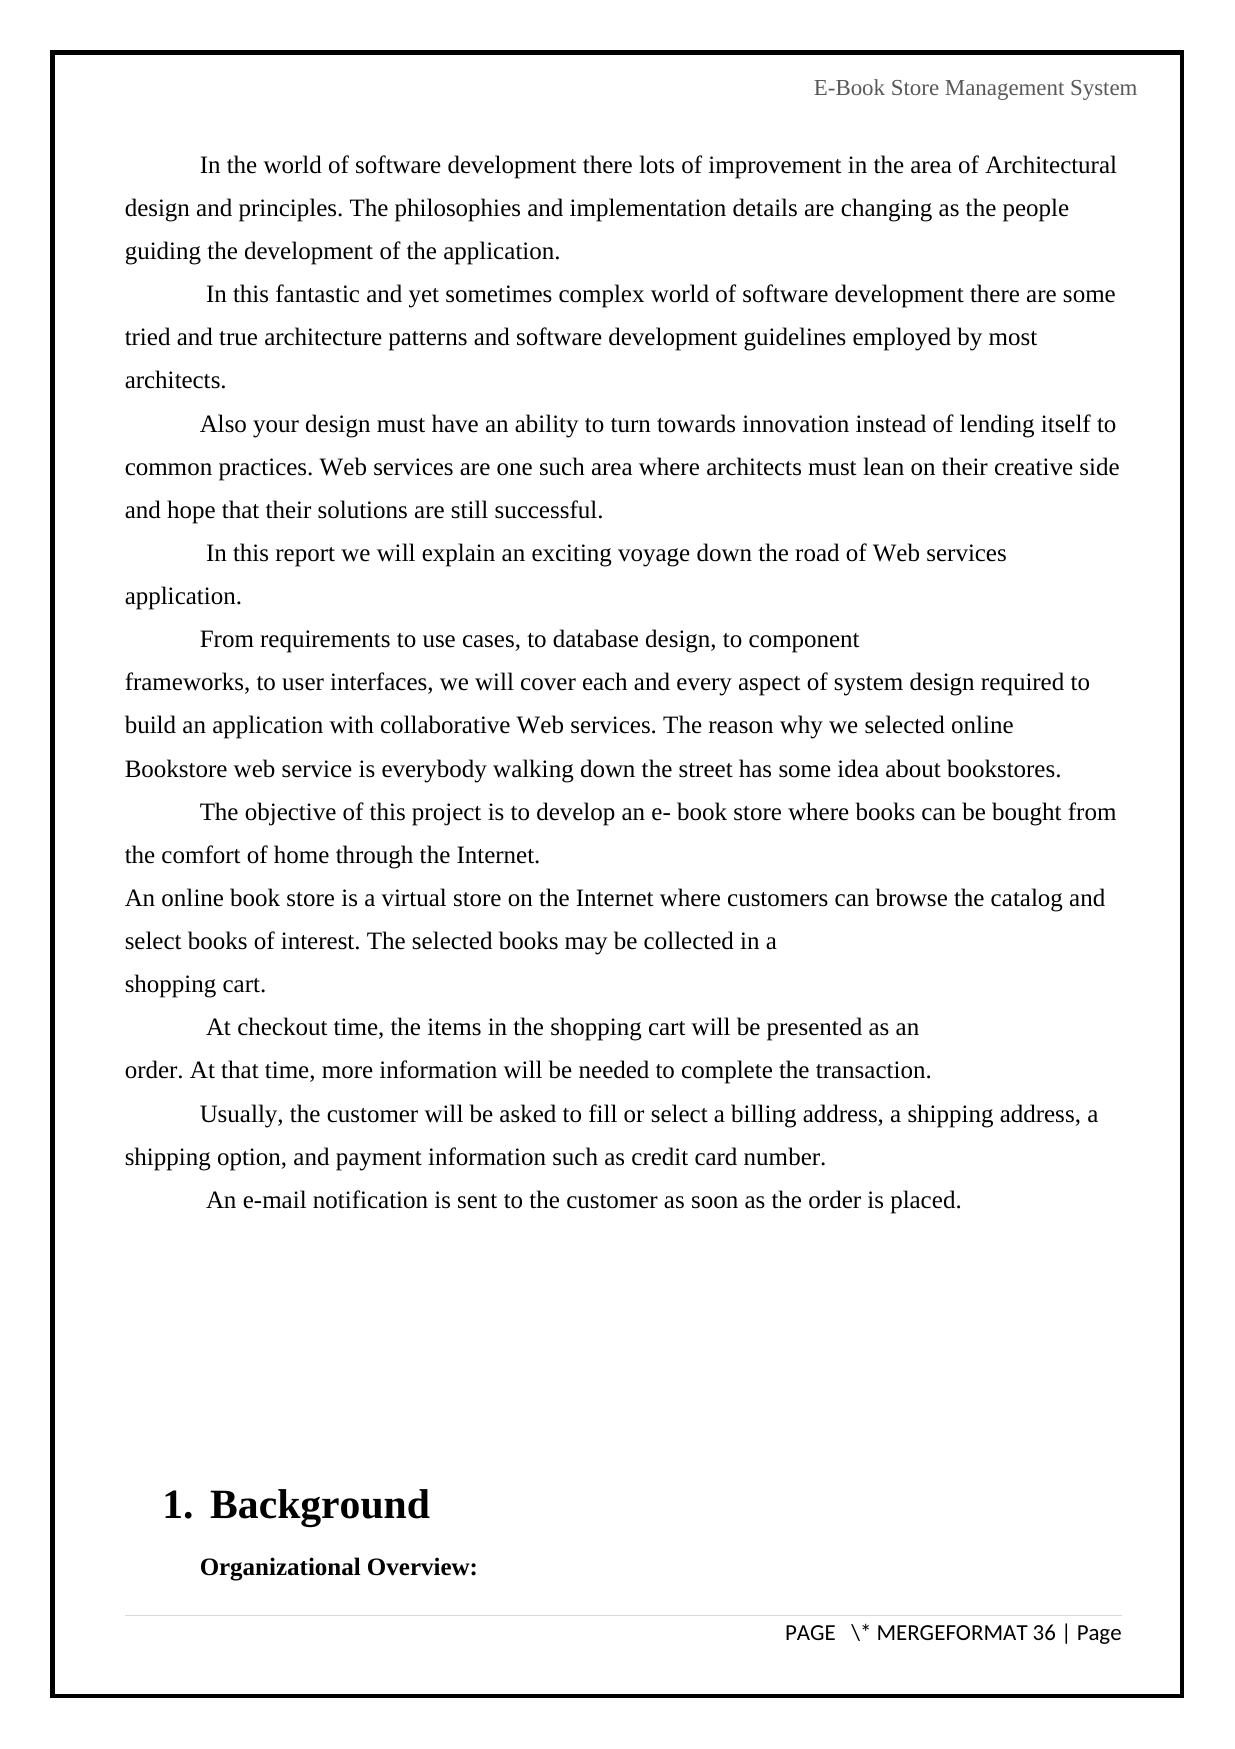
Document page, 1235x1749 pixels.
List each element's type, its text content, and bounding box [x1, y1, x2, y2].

text In this report we will explain an exciting voyage down the road of Web services application. [124, 538, 1122, 610]
text shopping cart. [124, 969, 1122, 998]
text An online book store is a virtual store on the Internet where customers can browse the catalog and select books of interest. The selected books may be collected in a [124, 883, 1122, 955]
text Usually, the customer will be asked to fill or select a billing address, a shipping address, a shipping option, and payment information such as credit card number. [124, 1099, 1122, 1171]
list Background [162, 1480, 1122, 1528]
text At checkout time, the items in the shopping cart will be presented as an [124, 1012, 1122, 1041]
text The objective of this project is to develop an e- book store where books can be bought from the comfort of home through the Internet. [124, 797, 1122, 869]
text From requirements to use cases, to database design, to component [124, 624, 1122, 653]
text Also your design must have an ability to turn towards innovation instead of lending itself to common practices. Web services are one such area where architects must lean on their creative side and hope that their solutions are still successful. [124, 409, 1122, 524]
text order. At that time, more information will be needed to complete the transaction. [124, 1056, 1122, 1084]
text An e-mail notification is sent to the customer as soon as the order is placed. [124, 1185, 1122, 1214]
text In this fantastic and yet sometimes complex world of software development there are some tried and true architecture patterns and software development guidelines employed by most architects. [124, 279, 1122, 394]
list Organizational Overview: [199, 1552, 1122, 1580]
text In the world of software development there lots of improvement in the area of Architectural design and principles. The philosophies and implementation details are changing as the people guiding the development of the application. [124, 150, 1122, 265]
text frameworks, to user interfaces, we will cover each and every aspect of system design required to build an application with collaborative Web services. The reason why we selected online Bookstore web service is everybody walking down the street has some idea about bookstores. [124, 667, 1122, 782]
